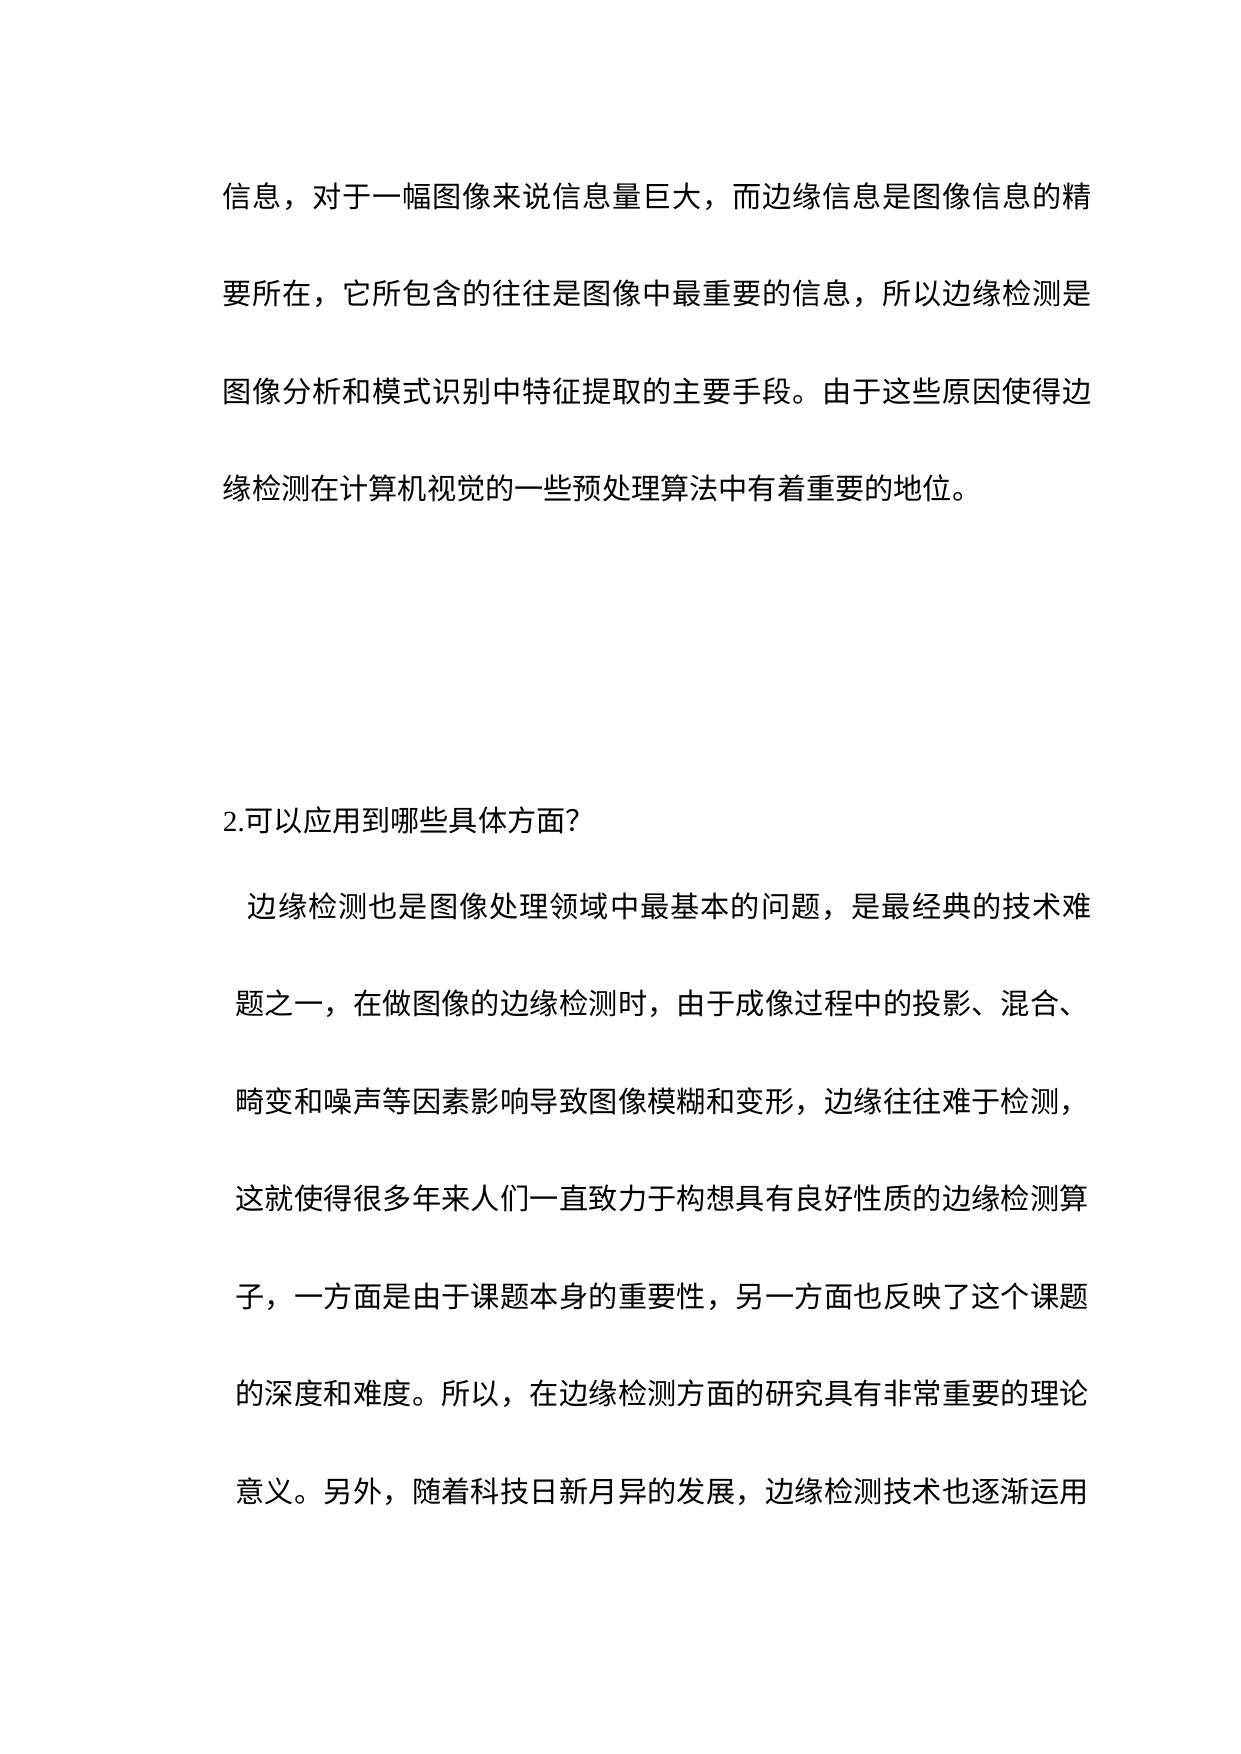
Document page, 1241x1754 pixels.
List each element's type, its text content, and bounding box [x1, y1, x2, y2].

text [223, 162, 1092, 519]
text 2.可以应用到哪些具体方面？ [223, 786, 1092, 851]
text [235, 872, 1092, 1522]
